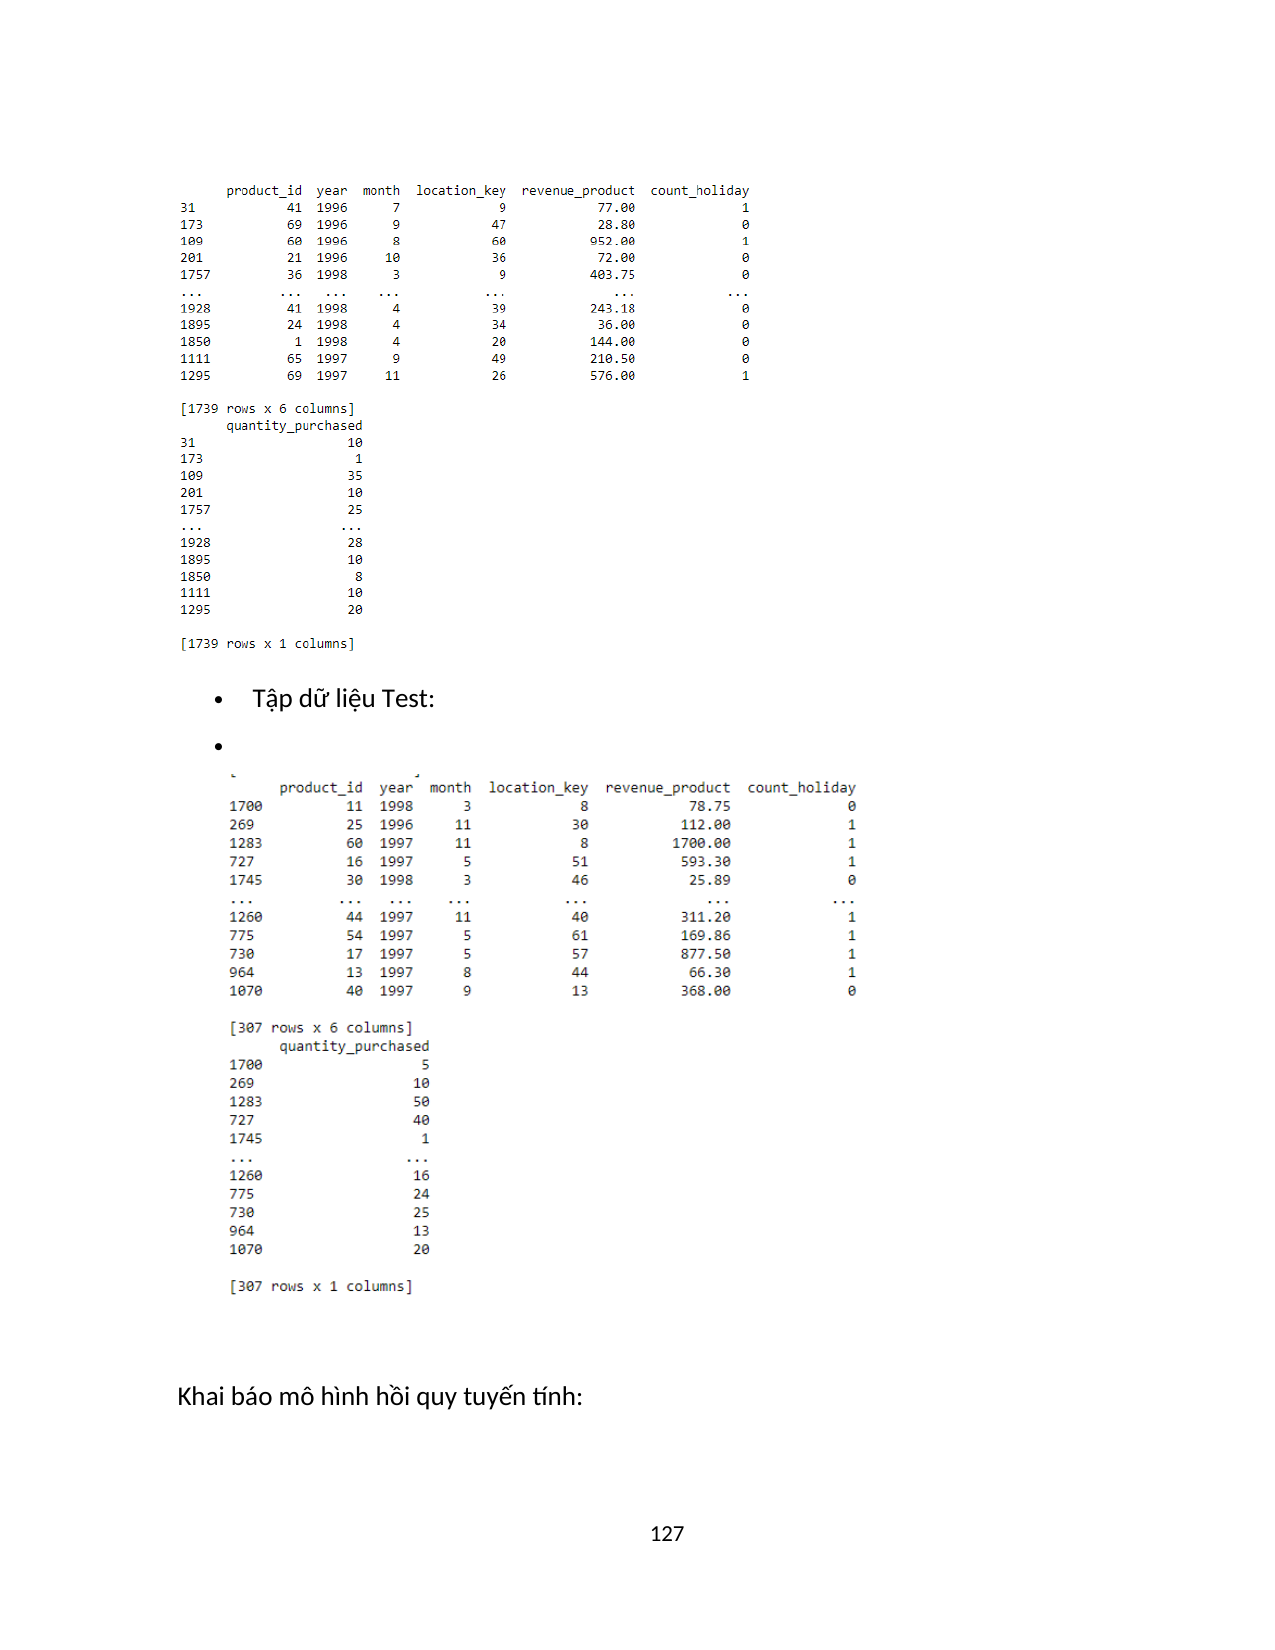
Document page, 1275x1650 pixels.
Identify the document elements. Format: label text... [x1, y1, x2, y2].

picture [177, 177, 1153, 651]
text Khai báo mô hình hồi quy tuyến tính: [177, 1379, 1157, 1412]
picture [214, 774, 1190, 1303]
list Tập dữ liệu Test: [215, 682, 1157, 715]
